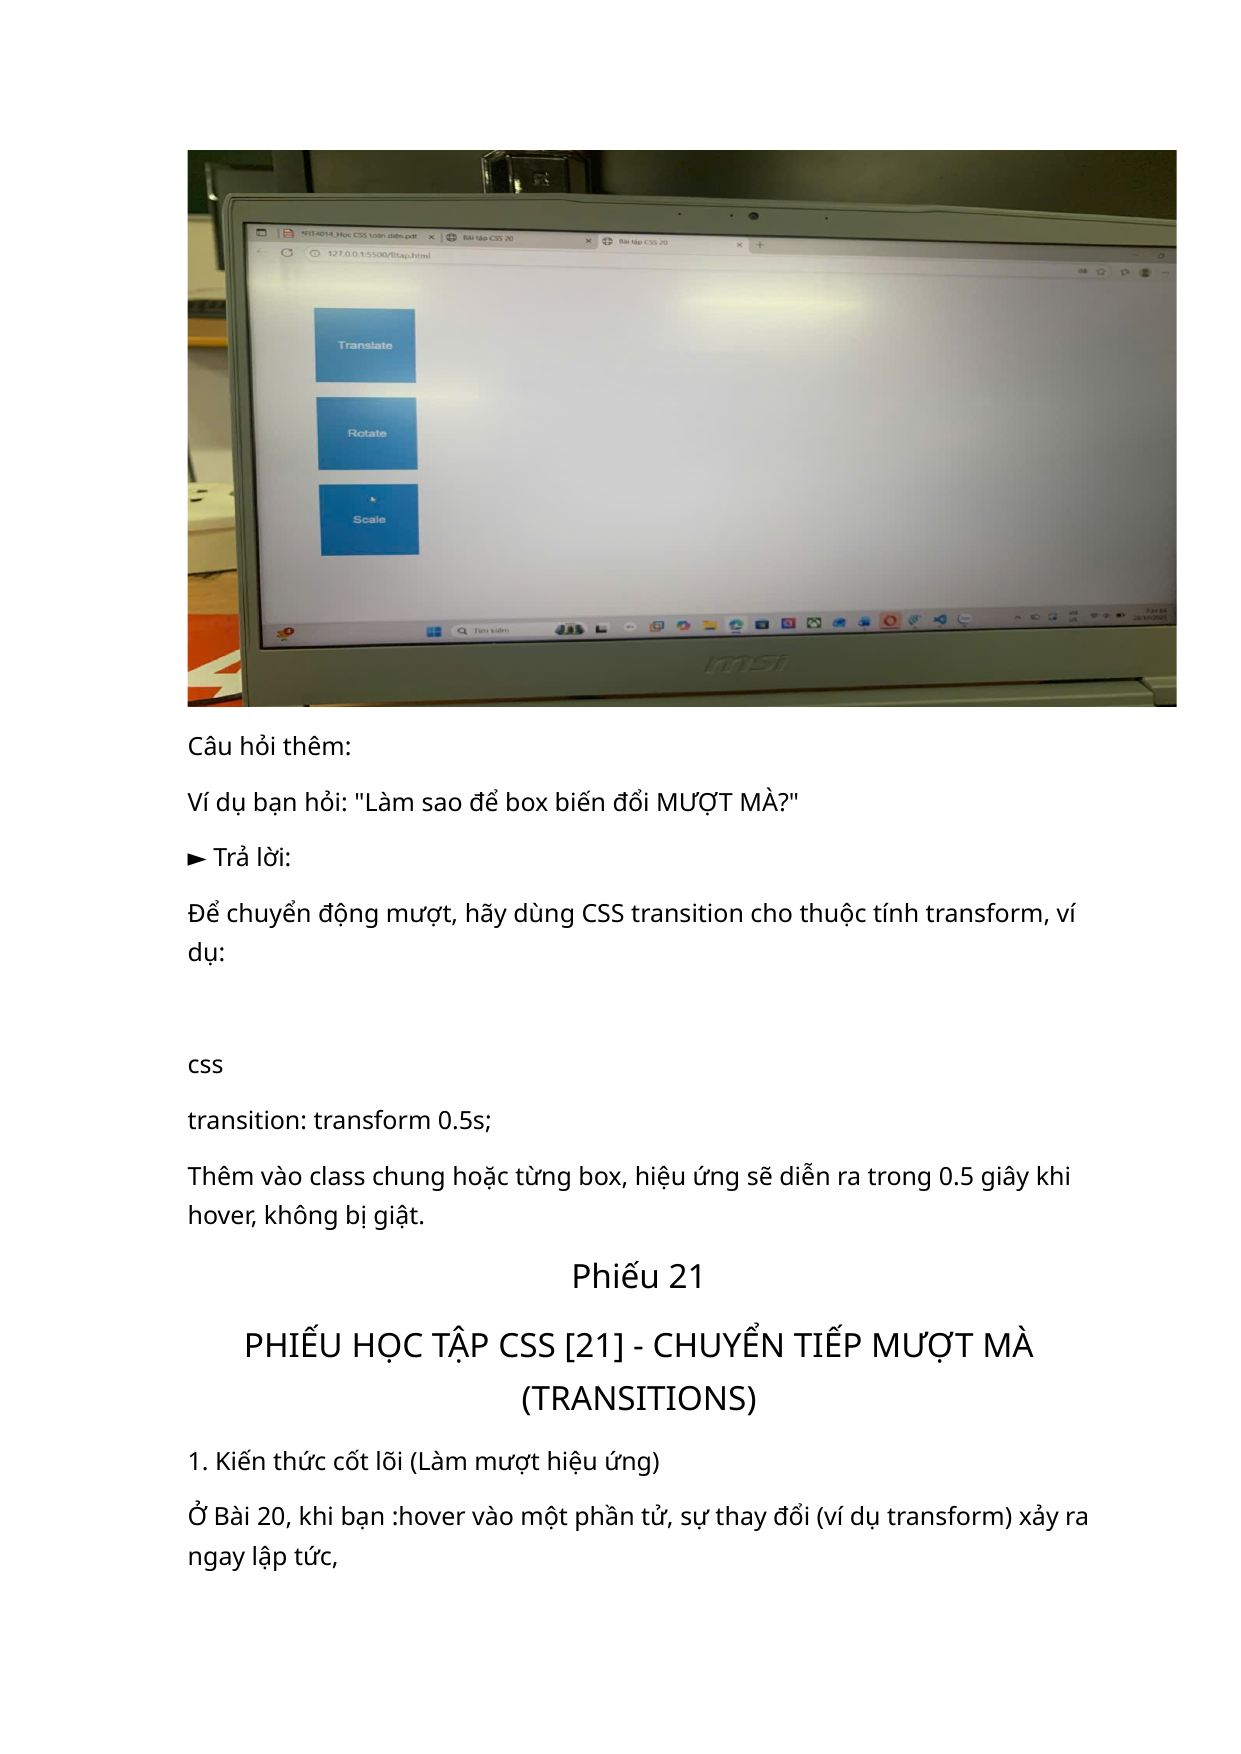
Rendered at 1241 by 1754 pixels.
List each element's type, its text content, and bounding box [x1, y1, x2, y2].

text 1. Kiến thức cốt lõi (Làm mượt hiệu ứng) [187, 1443, 1090, 1477]
text Câu hỏi thêm: [187, 728, 1090, 762]
text Để chuyển động mượt, hãy dùng CSS transition cho thuộc tính transform, ví dụ: [187, 896, 1090, 969]
picture [187, 150, 1177, 707]
text Ví dụ bạn hỏi: "Làm sao để box biến đổi MƯỢT MÀ?" [187, 784, 1090, 818]
text Thêm vào class chung hoặc từng box, hiệu ứng sẽ diễn ra trong 0.5 giây khi hover, không bị giật. [187, 1158, 1090, 1232]
text ► Trả lời: [187, 840, 1090, 874]
text transition: transform 0.5s; [187, 1102, 1090, 1137]
text PHIẾU HỌC TẬP CSS [21] - CHUYỂN TIẾP MƯỢT MÀ (TRANSITIONS) [187, 1322, 1090, 1420]
text Ở Bài 20, khi bạn :hover vào một phần tử, sự thay đổi (ví dụ transform) xảy ra ngay lập tức, [187, 1499, 1090, 1572]
text css [187, 1047, 1090, 1081]
text Phiếu 21 [187, 1253, 1090, 1299]
